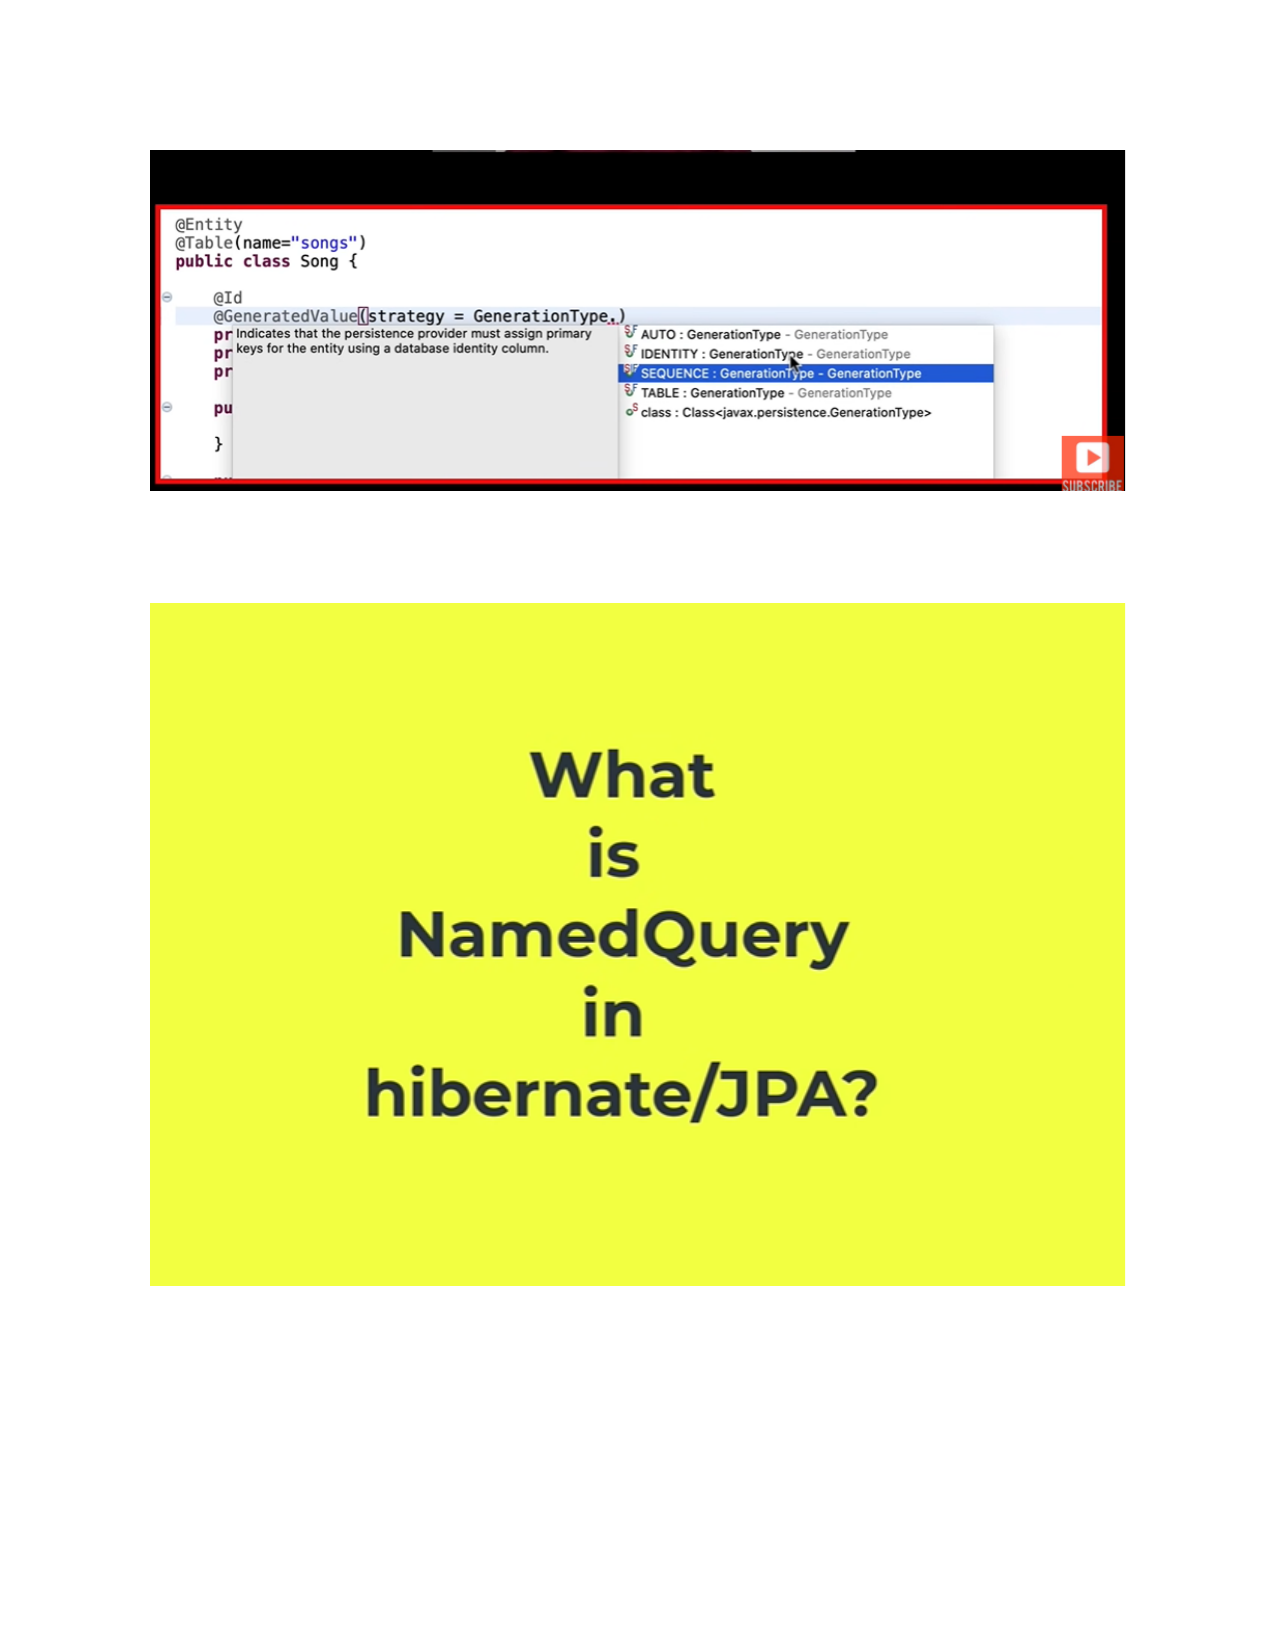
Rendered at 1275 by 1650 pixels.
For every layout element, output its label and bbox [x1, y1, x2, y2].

picture [150, 150, 1125, 491]
picture [150, 603, 1125, 1286]
